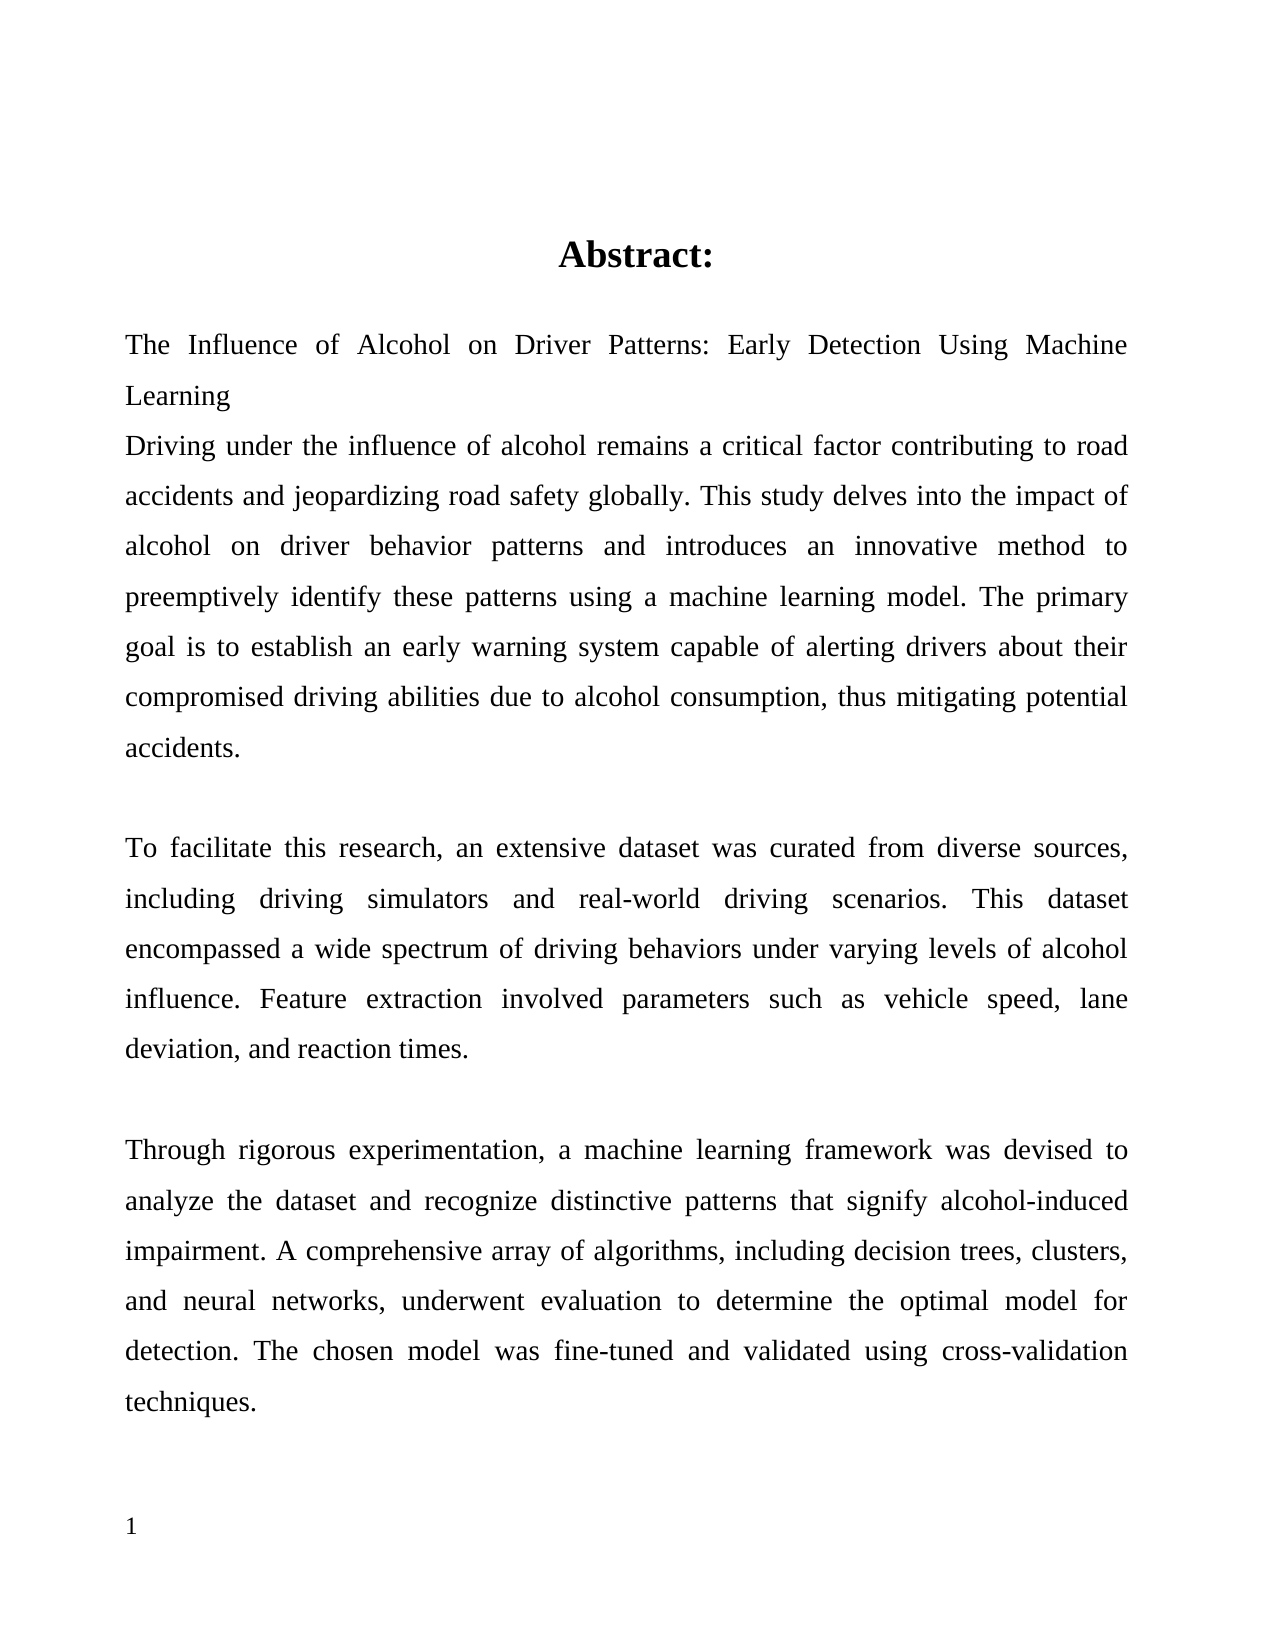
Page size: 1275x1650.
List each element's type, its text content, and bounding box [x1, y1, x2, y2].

text The Influence of Alcohol on Driver Patterns: Early Detection Using Machine Learning [125, 327, 1129, 411]
text Driving under the influence of alcohol remains a critical factor contributing to road accidents and jeopardizing road safety globally. This study delves into the impact of alcohol on driver behavior patterns and introduces an innovative method to preemptively identify these patterns using a machine learning model. The primary goal is to establish an early warning system capable of alerting drivers about their compromised driving abilities due to alcohol consumption, thus mitigating potential accidents. [125, 428, 1129, 763]
subtitle Abstract: [237, 232, 1036, 276]
text Through rigorous experimentation, a machine learning framework was devised to analyze the dataset and recognize distinctive patterns that signify alcohol-induced impairment. A comprehensive array of algorithms, including decision trees, clusters, and neural networks, underwent evaluation to determine the optimal model for detection. The chosen model was fine-tuned and validated using cross-validation techniques. [125, 1132, 1129, 1417]
text To facilitate this research, an extensive dataset was curated from diverse sources, including driving simulators and real-world driving scenarios. This dataset encompassed a wide spectrum of driving behaviors under varying levels of alcohol influence. Feature extraction involved parameters such as vehicle speed, lane deviation, and reaction times. [125, 830, 1129, 1065]
